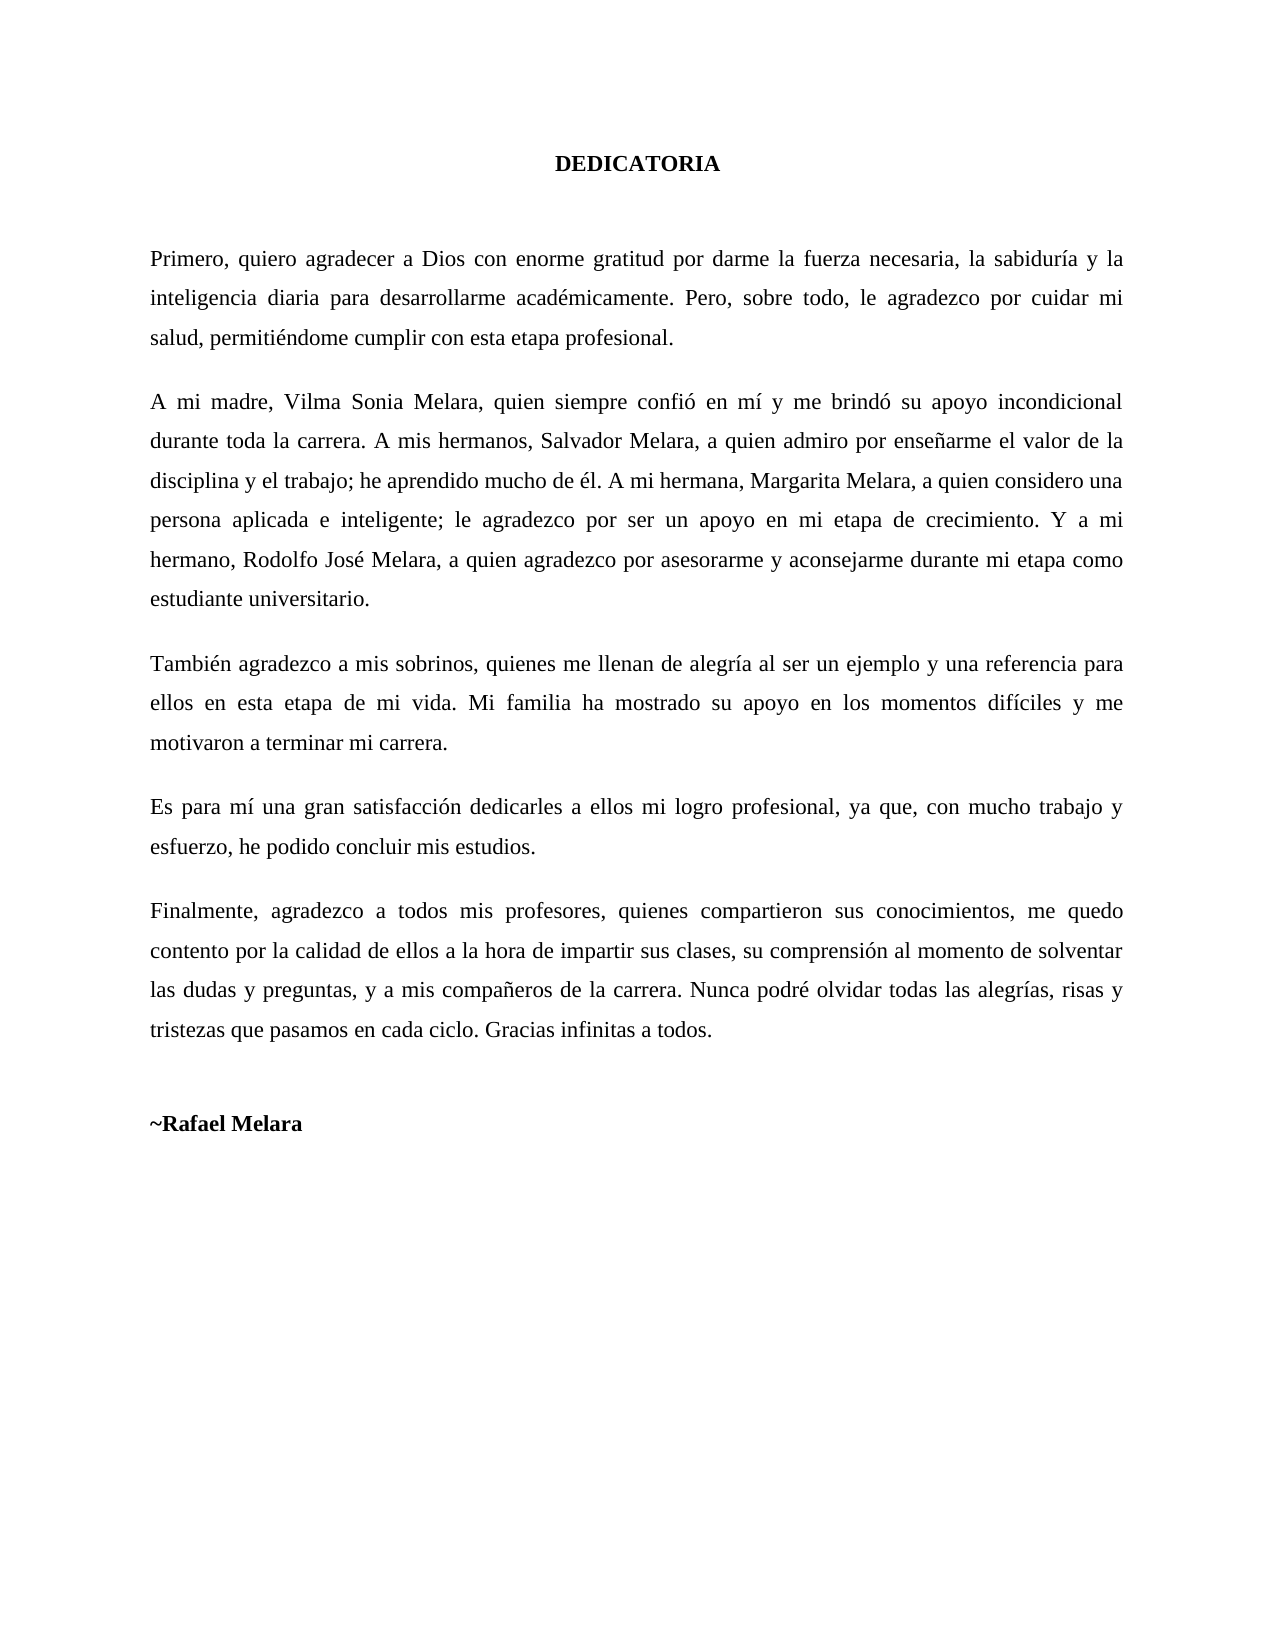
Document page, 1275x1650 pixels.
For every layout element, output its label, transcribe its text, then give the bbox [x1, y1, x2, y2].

title DEDICATORIA [150, 150, 1125, 176]
text ~Rafael Melara [150, 1111, 1125, 1137]
text Finalmente, agradezco a todos mis profesores, quienes compartieron sus conocimientos, me quedo contento por la calidad de ellos a la hora de impartir sus clases, su comprensión al momento de solventar las dudas y preguntas, y a mis compañeros de la carrera. Nunca podré olvidar todas las alegrías, risas y tristezas que pasamos en cada ciclo. Gracias infinitas a todos. [150, 897, 1125, 1042]
text A mi madre, Vilma Sonia Melara, quien siempre confió en mí y me brindó su apoyo incondicional durante toda la carrera. A mis hermanos, Salvador Melara, a quien admiro por enseñarme el valor de la disciplina y el trabajo; he aprendido mucho de él. A mi hermana, Margarita Melara, a quien considero una persona aplicada e inteligente; le agradezco por ser un apoyo en mi etapa de crecimiento. Y a mi hermano, Rodolfo José Melara, a quien agradezco por asesorarme y aconsejarme durante mi etapa como estudiante universitario. [150, 388, 1125, 612]
text Primero, quiero agradecer a Dios con enorme gratitud por darme la fuerza necesaria, la sabiduría y la inteligencia diaria para desarrollarme académicamente. Pero, sobre todo, le agradezco por cuidar mi salud, permitiéndome cumplir con esta etapa profesional. [150, 245, 1125, 350]
text También agradezco a mis sobrinos, quienes me llenan de alegría al ser un ejemplo y una referencia para ellos en esta etapa de mi vida. Mi familia ha mostrado su apoyo en los momentos difíciles y me motivaron a terminar mi carrera. [150, 650, 1125, 755]
text Es para mí una gran satisfacción dedicarles a ellos mi logro profesional, ya que, con mucho trabajo y esfuerzo, he podido concluir mis estudios. [150, 793, 1125, 859]
